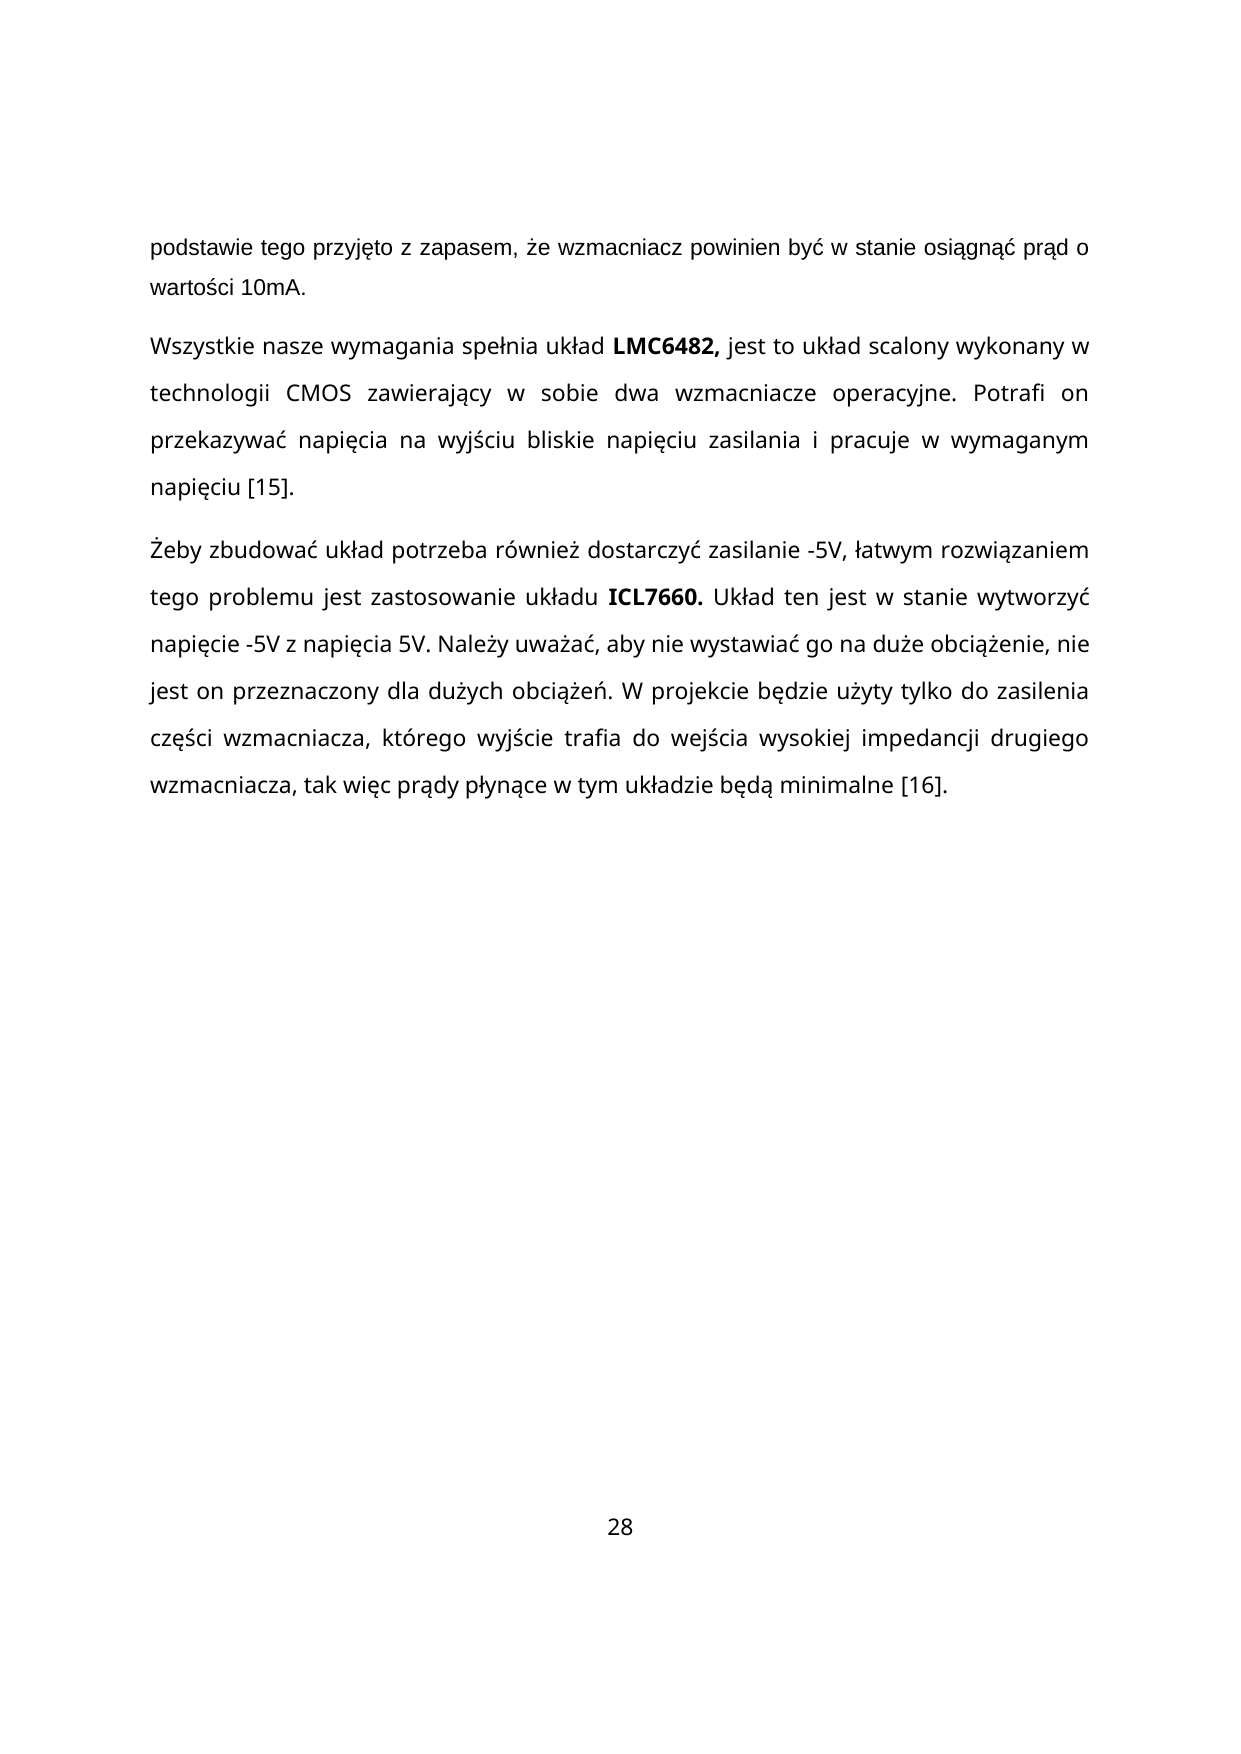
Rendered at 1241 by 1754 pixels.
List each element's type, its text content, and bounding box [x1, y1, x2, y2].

text Wszystkie nasze wymagania spełnia układ LMC6482, jest to układ scalony wykonany w technologii CMOS zawierający w sobie dwa wzmacniacze operacyjne. Potrafi on przekazywać napięcia na wyjściu bliskie napięciu zasilania i pracuje w wymaganym napięciu [15]. [150, 330, 1090, 502]
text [150, 234, 1090, 300]
text Żeby zbudować układ potrzeba również dostarczyć zasilanie -5V, łatwym rozwiązaniem tego problemu jest zastosowanie układu ICL7660. Układ ten jest w stanie wytworzyć napięcie -5V z napięcia 5V. Należy uważać, aby nie wystawiać go na duże obciążenie, nie jest on przeznaczony dla dużych obciążeń. W projekcie będzie użyty tylko do zasilenia części wzmacniacza, którego wyjście trafia do wejścia wysokiej impedancji drugiego wzmacniacza, tak więc prądy płynące w tym układzie będą minimalne [16]. [150, 534, 1090, 800]
